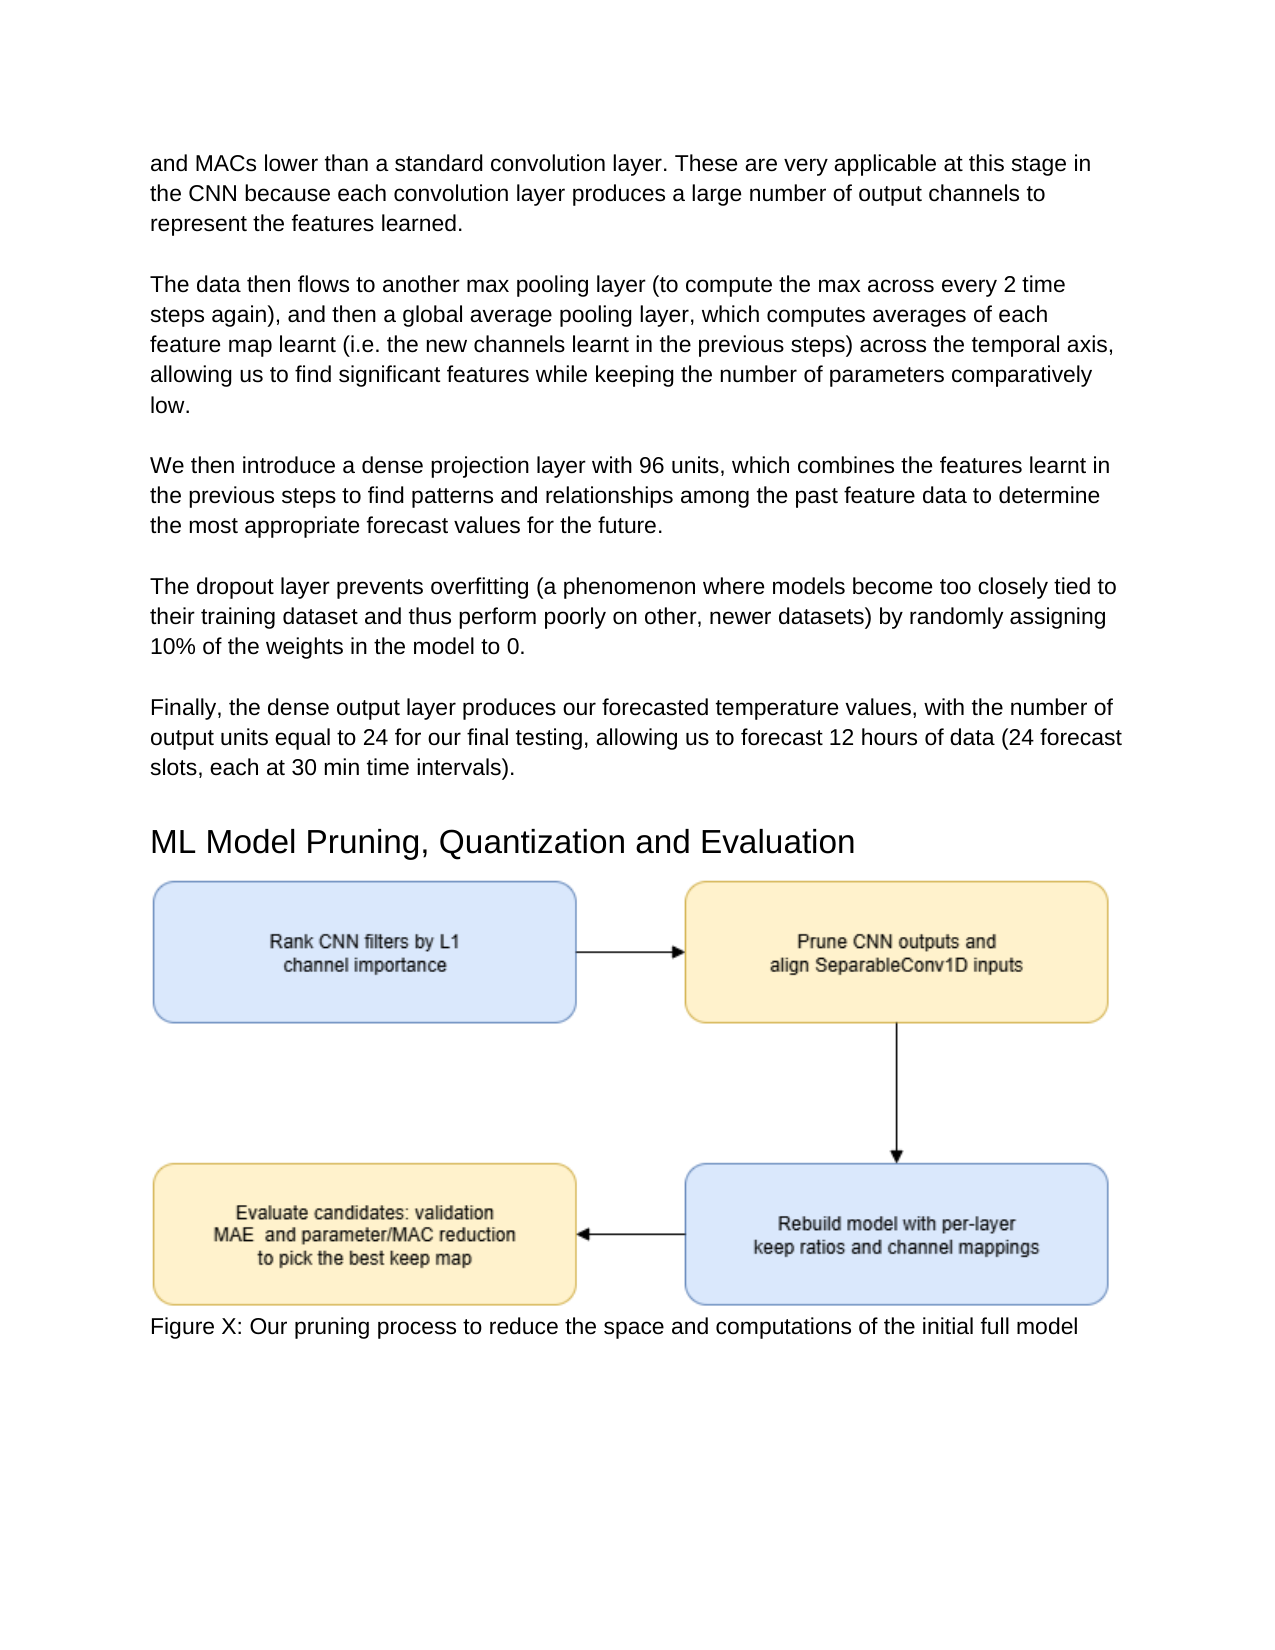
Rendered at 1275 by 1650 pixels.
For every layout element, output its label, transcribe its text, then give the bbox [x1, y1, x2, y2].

text Figure X: Our pruning process to reduce the space and computations of the initial full model [150, 1313, 1125, 1339]
text The dropout layer prevents overfitting (a phenomenon where models become too closely tied to their training dataset and thus perform poorly on other, newer datasets) by randomly assigning 10% of the weights in the model to 0. [150, 573, 1125, 660]
text We then introduce a dense projection layer with 96 units, which combines the features learnt in the previous steps to find patterns and relationships among the past feature data to determine the most appropriate forecast values for the future. [150, 452, 1125, 539]
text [150, 150, 1125, 237]
subtitle ML Model Pruning, Quantization and Evaluation [150, 822, 1125, 860]
picture [150, 878, 1112, 1309]
text The data then flows to another max pooling layer (to compute the max across every 2 time steps again), and then a global average pooling layer, which computes averages of each feature map learnt (i.e. the new channels learnt in the previous steps) across the temporal axis, allowing us to find significant features while keeping the number of parameters comparatively low. [150, 271, 1125, 418]
text Finally, the dense output layer produces our forecasted temperature values, with the number of output units equal to 24 for our final testing, allowing us to forecast 12 hours of data (24 forecast slots, each at 30 min time intervals). [150, 694, 1125, 781]
